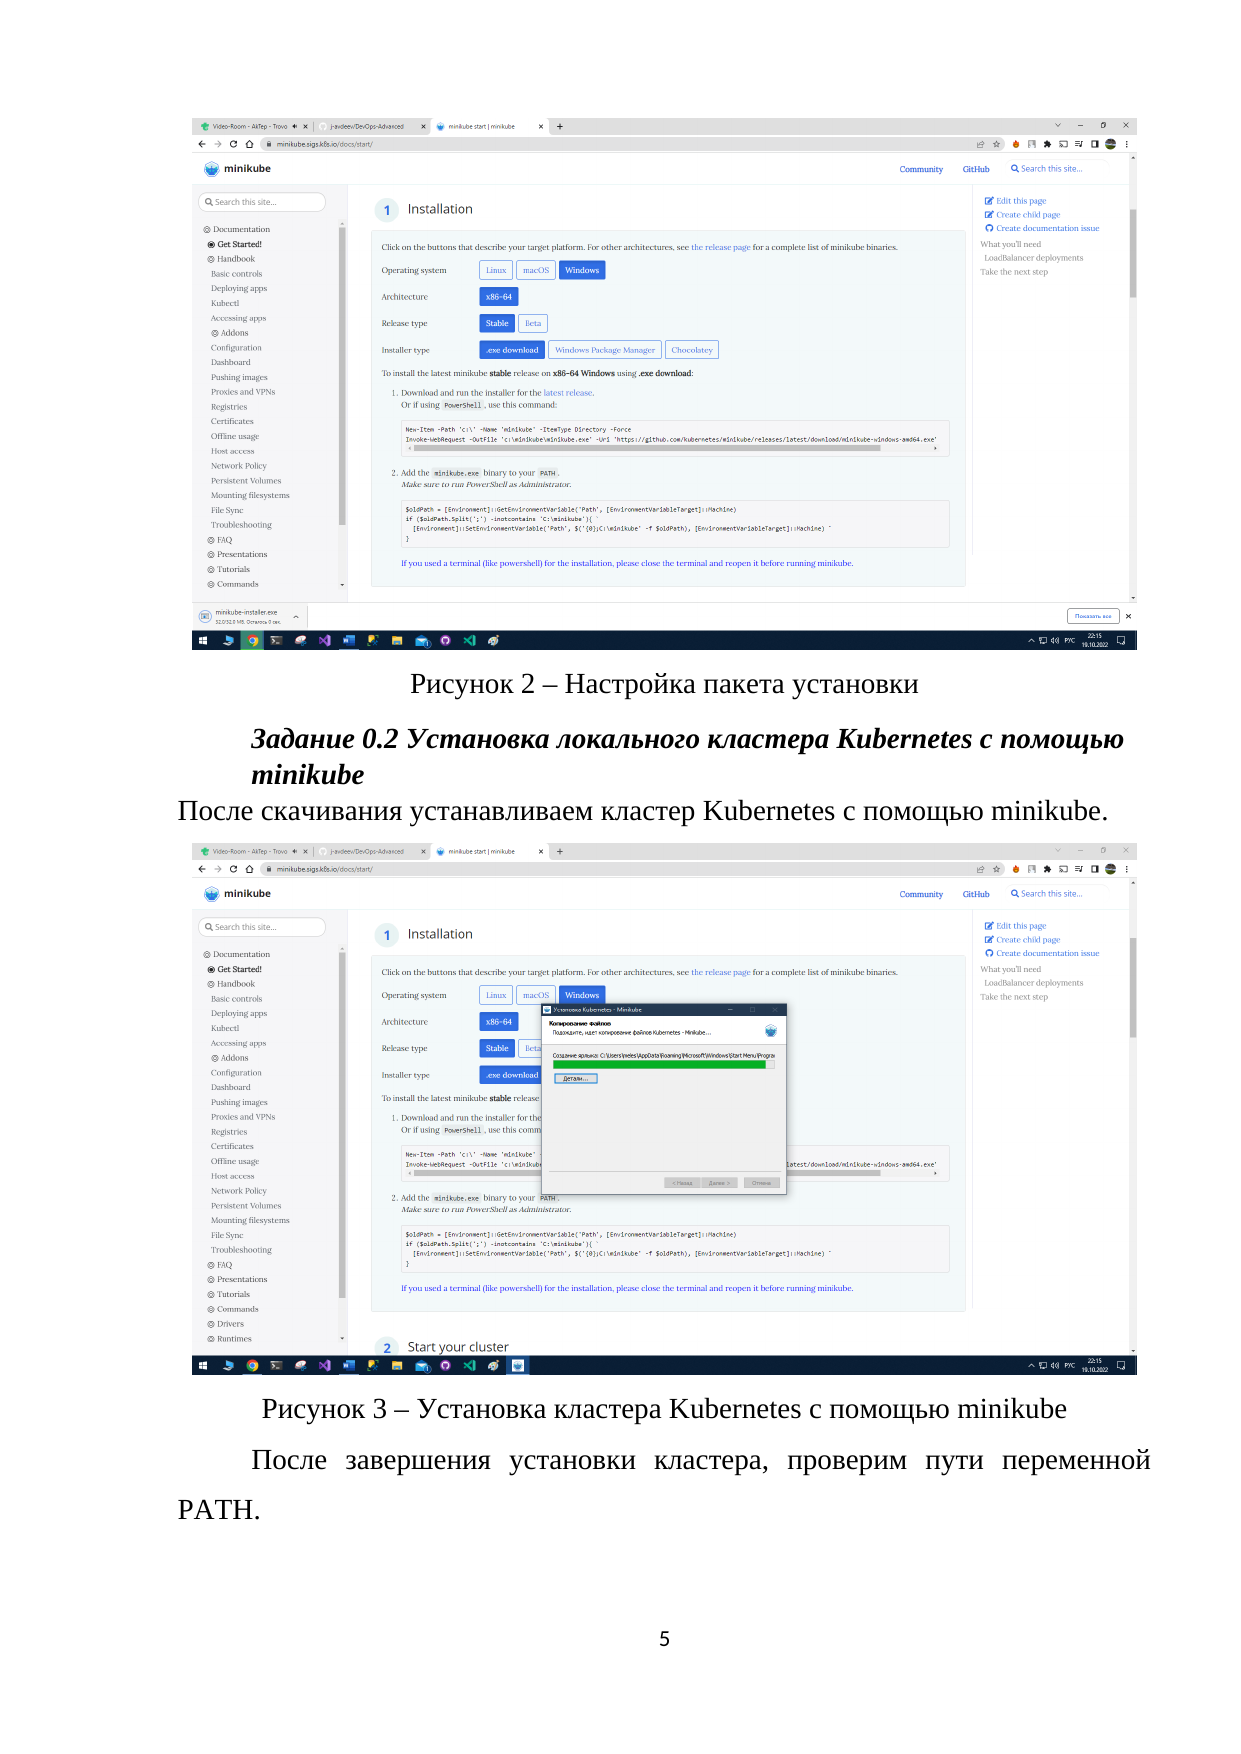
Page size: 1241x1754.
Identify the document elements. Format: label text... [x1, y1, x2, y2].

picture [192, 843, 1137, 1375]
text После скачивания устанавливаем кластер Kubernetes с помощью minikube. [177, 793, 1152, 827]
picture [192, 118, 1137, 650]
subtitle Задание 0.2 Установка локального кластера Kubernetes с помощью minikube [251, 721, 1152, 791]
text После завершения установки кластера, проверим пути переменной PATH. [177, 1442, 1152, 1526]
